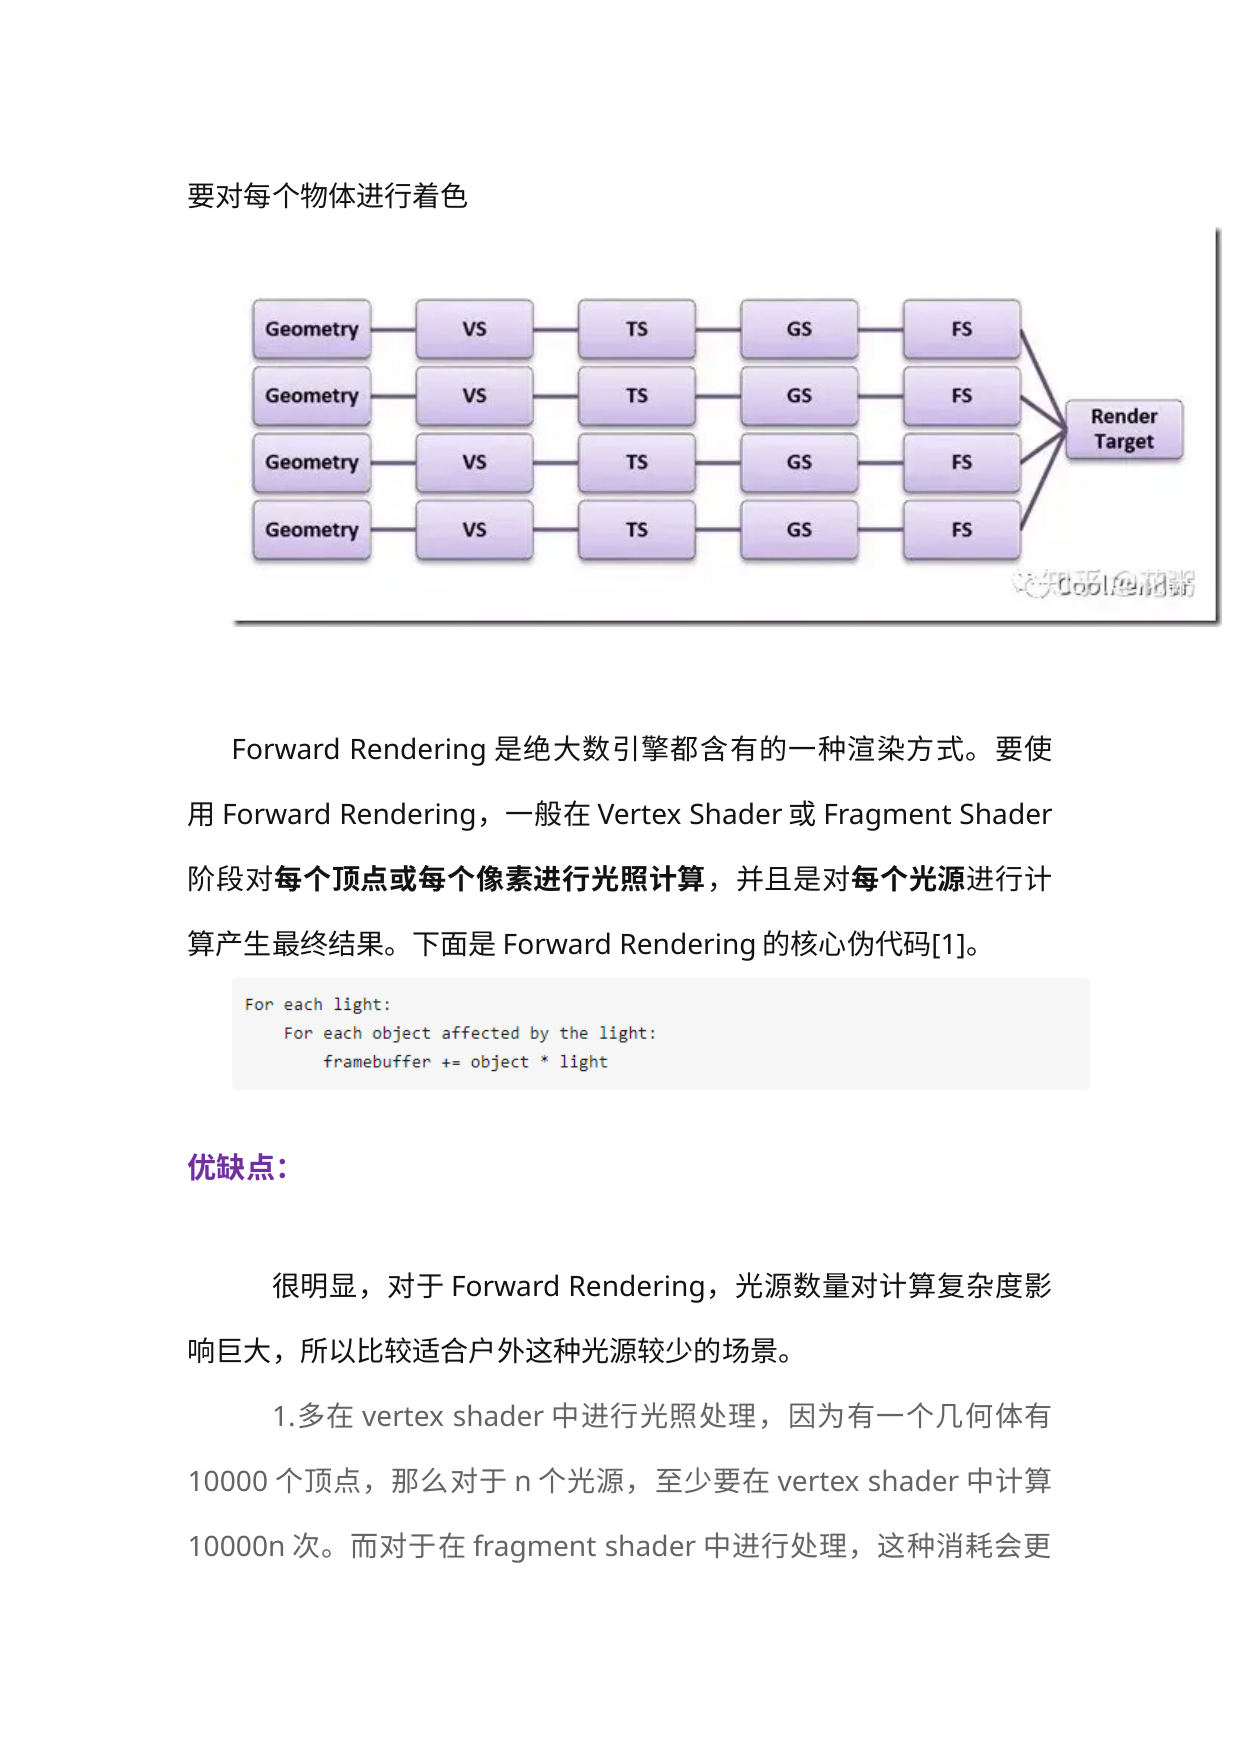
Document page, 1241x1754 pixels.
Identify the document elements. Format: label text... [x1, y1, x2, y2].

text Forward Rendering是绝大数引擎都含有的一种渲染方式。要使用Forward Rendering，一般在Vertex Shader或Fragment Shader阶段对每个顶点或每个像素进行光照计算，并且是对每个光源进行计算产生最终结果。下面是Forward Rendering的核心伪代码[1]。 [187, 714, 1053, 974]
picture [231, 227, 1222, 627]
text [187, 162, 1053, 227]
text 很明显，对于Forward Rendering，光源数量对计算复杂度影响巨大，所以比较适合户外这种光源较少的场景。 [187, 1252, 1053, 1382]
picture [231, 974, 1096, 1095]
subtitle 优缺点： [187, 1134, 1053, 1199]
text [187, 1382, 1053, 1577]
